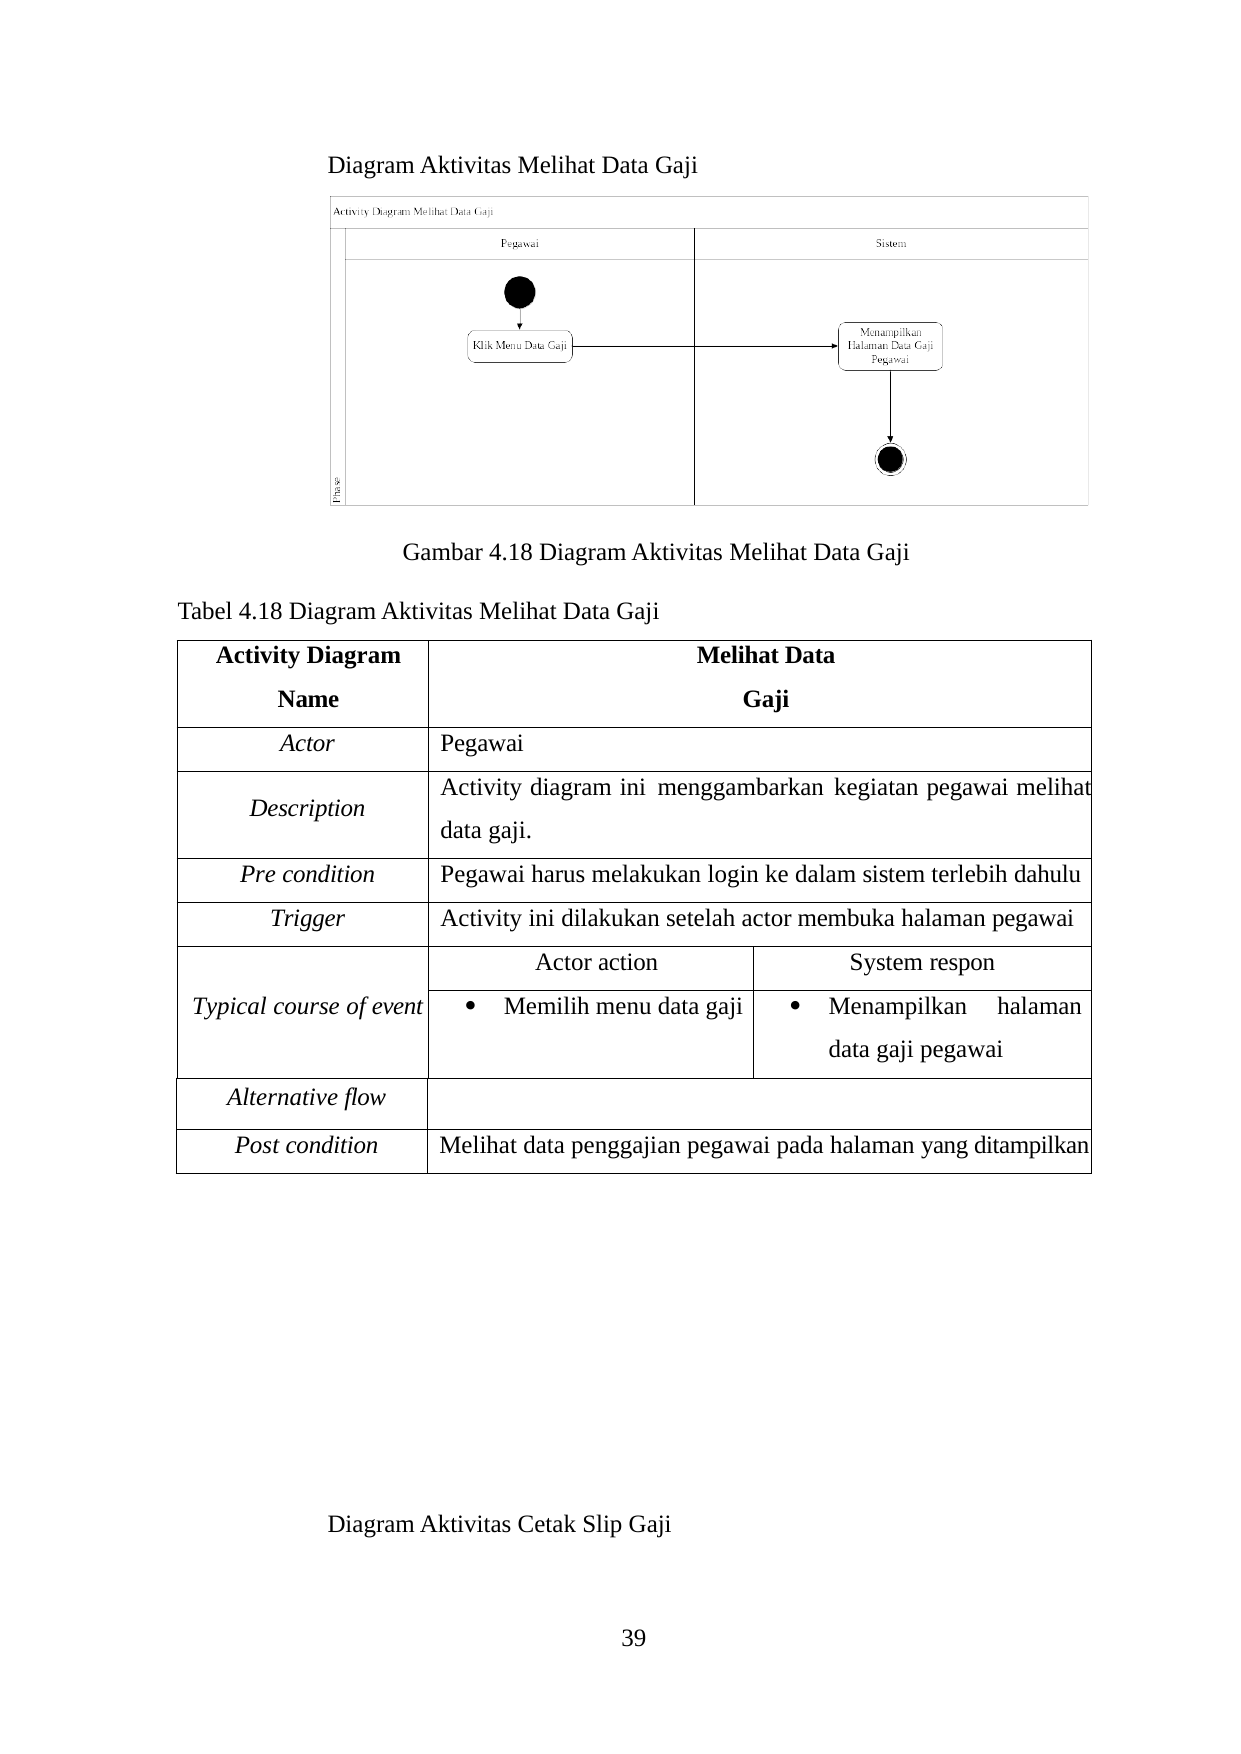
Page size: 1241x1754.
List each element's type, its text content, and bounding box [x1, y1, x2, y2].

text Gambar 4.18 Diagram Aktivitas Melihat Data Gaji [177, 537, 1090, 565]
table_cell Menampilkan halaman data gaji pegawai [754, 991, 1091, 1077]
table_cell Pegawai [429, 728, 1091, 771]
table_cell Actor [178, 728, 428, 771]
table_cell Melihat data penggajian pegawai pada halaman yang ditampilkan [428, 1130, 1091, 1173]
table_cell Actor action [429, 947, 753, 990]
table_header Activity Diagram Name [178, 641, 428, 727]
text Tabel 4.18 Diagram Aktivitas Melihat Data Gaji [177, 596, 1090, 625]
table_cell Typical course of event [178, 947, 428, 1077]
table_cell Pre condition [178, 859, 428, 902]
table_cell Activity ini dilakukan setelah actor membuka halaman pegawai [429, 903, 1091, 946]
table_cell Description [178, 772, 428, 858]
list Diagram Aktivitas Melihat Data Gaji [327, 150, 1090, 179]
table_cell Post condition [177, 1130, 427, 1173]
table_header Melihat Data Gaji [429, 641, 1091, 727]
table_cell Memilih menu data gaji [429, 991, 753, 1077]
table_cell Activity diagram ini menggambarkan kegiatan pegawai melihat data gaji. [429, 772, 1091, 858]
list Diagram Aktivitas Cetak Slip Gaji [327, 1509, 1090, 1538]
table_cell System respon [754, 947, 1091, 990]
table_cell Pegawai harus melakukan login ke dalam sistem terlebih dahulu [429, 859, 1091, 902]
table_cell Alternative flow [177, 1079, 427, 1129]
table_cell Trigger [178, 903, 428, 946]
table_cell [428, 1079, 1091, 1129]
